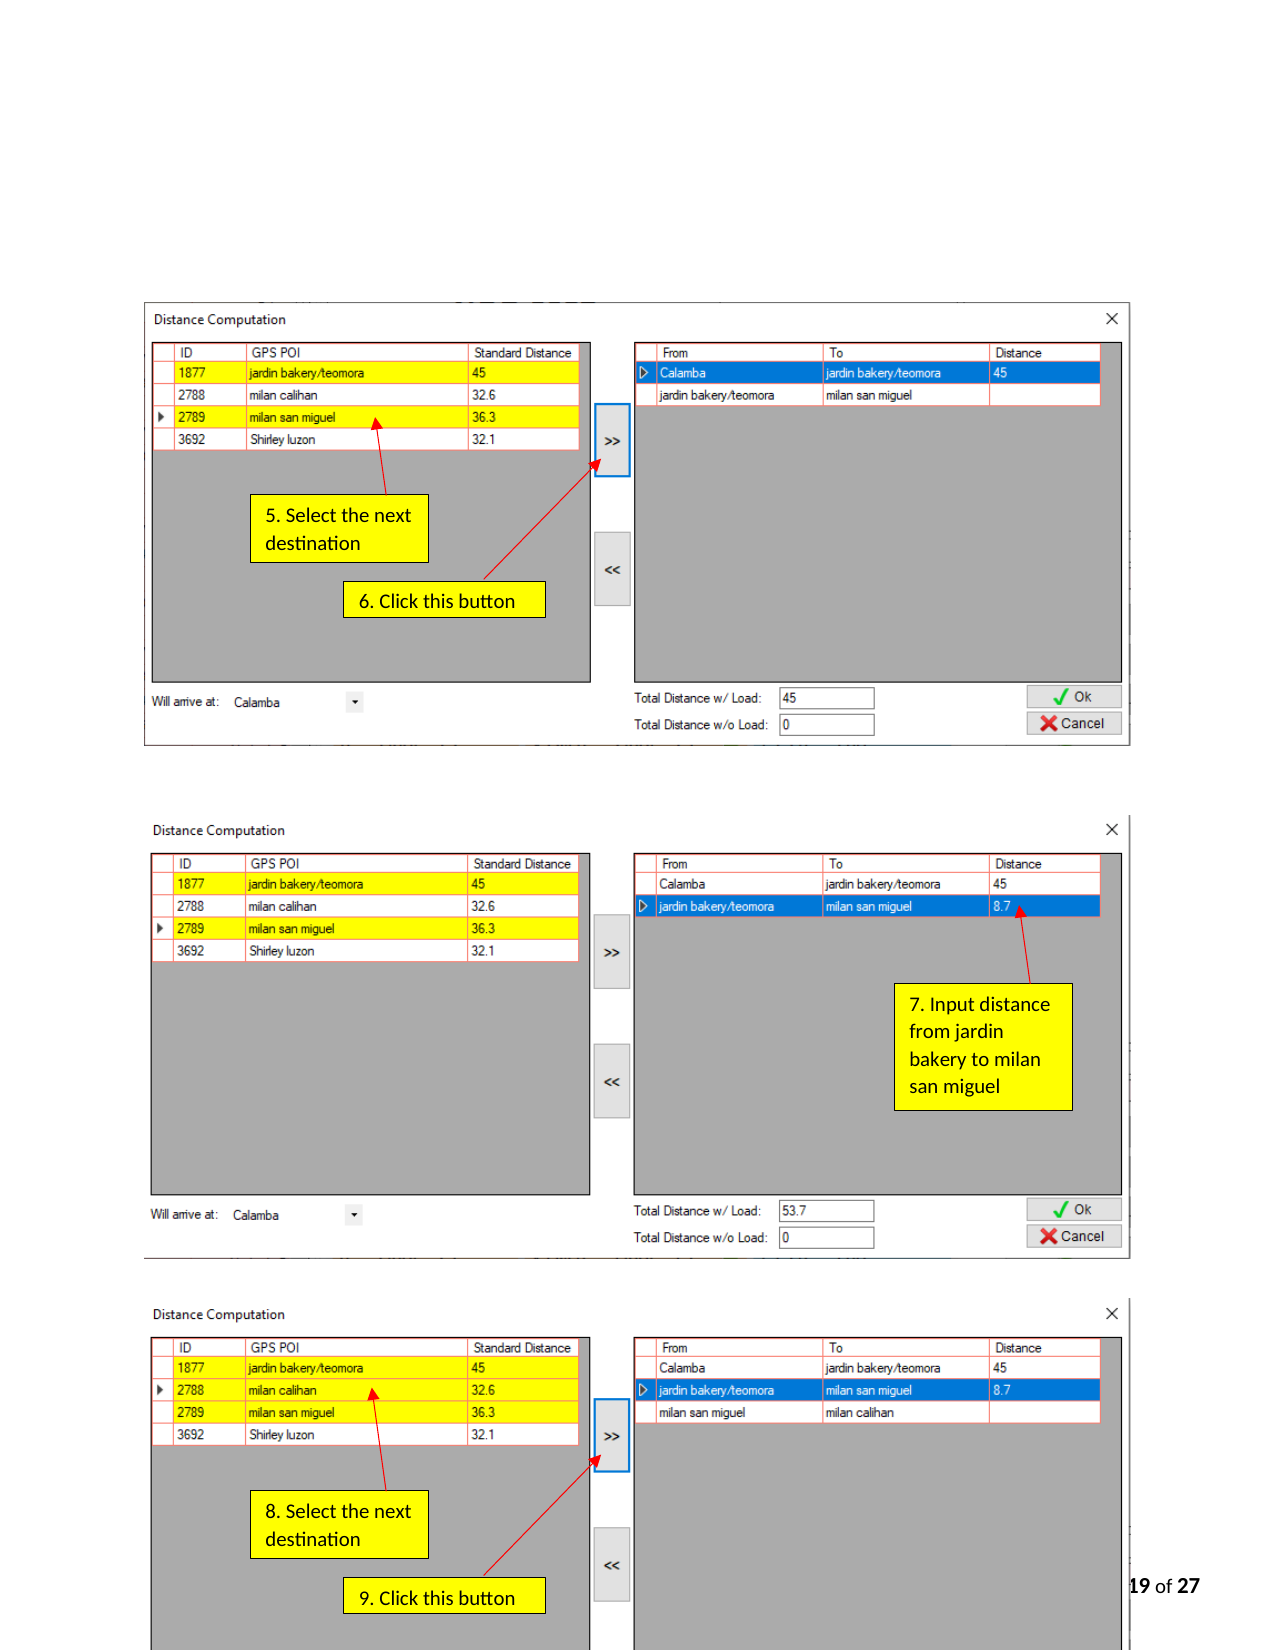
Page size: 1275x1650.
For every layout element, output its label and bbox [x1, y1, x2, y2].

picture [144, 302, 1131, 746]
picture [144, 815, 1131, 1259]
picture [144, 1298, 1131, 1650]
